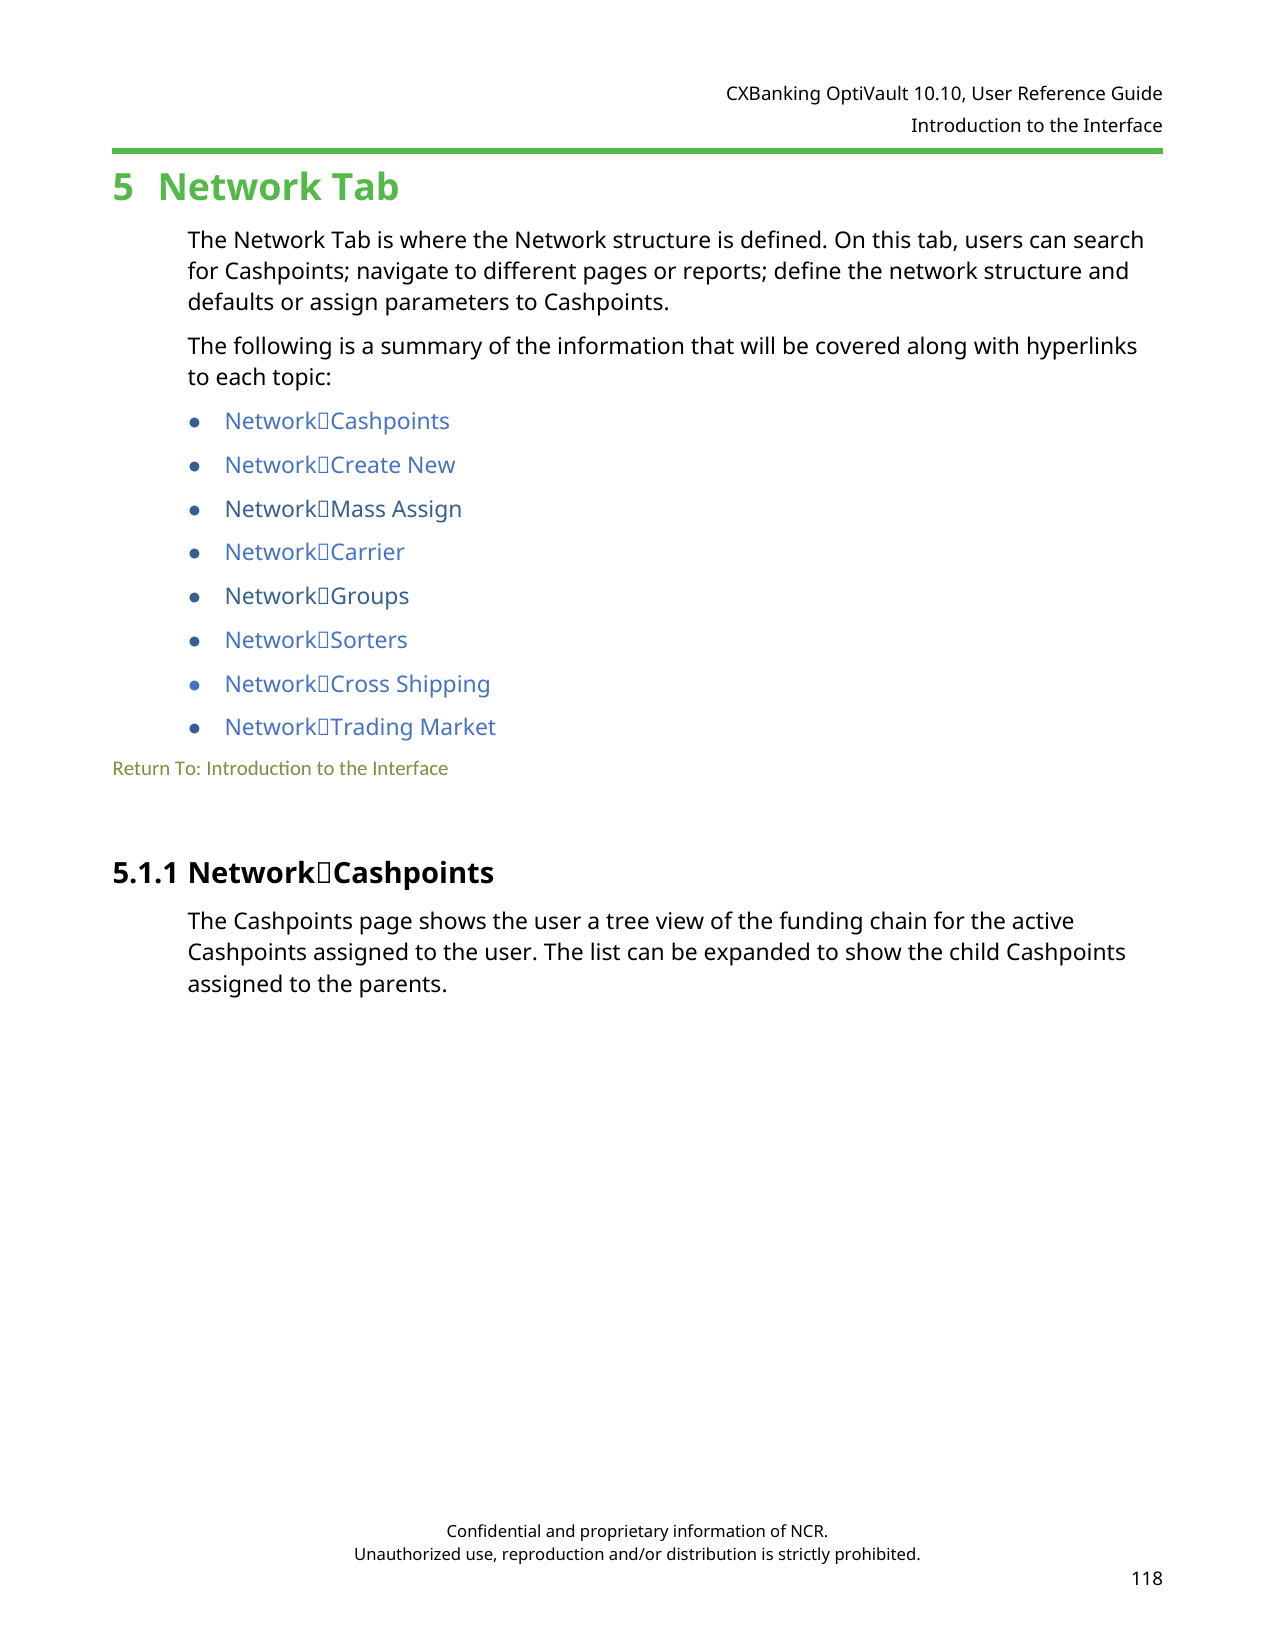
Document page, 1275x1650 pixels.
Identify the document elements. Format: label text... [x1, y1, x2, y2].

text Return To: Introduction to the Interface [112, 755, 1163, 781]
text The Cashpoints page shows the user a tree view of the funding chain for the active Cashpoints assigned to the user. The list can be expanded to show the child Cashpoints assigned to the parents. [187, 905, 1163, 999]
list NetworkCashpoints [187, 405, 1163, 436]
list NetworkTrading Market [187, 711, 1163, 743]
list NetworkGroups [187, 580, 1163, 611]
list NetworkCross Shipping [187, 668, 1163, 699]
subtitle NetworkCashpoints [112, 853, 1163, 892]
text The following is a summary of the information that will be covered along with hyperlinks to each topic: [187, 330, 1163, 393]
text The Network Tab is where the Network structure is defined. On this tab, users can search for Cashpoints; navigate to different pages or reports; define the network structure and defaults or assign parameters to Cashpoints. [187, 224, 1163, 318]
list NetworkCreate New [187, 449, 1163, 480]
list NetworkMass Assign [187, 493, 1163, 524]
list NetworkCarrier [187, 536, 1163, 568]
list NetworkSorters [187, 624, 1163, 655]
subtitle Network Tab [112, 160, 1163, 211]
